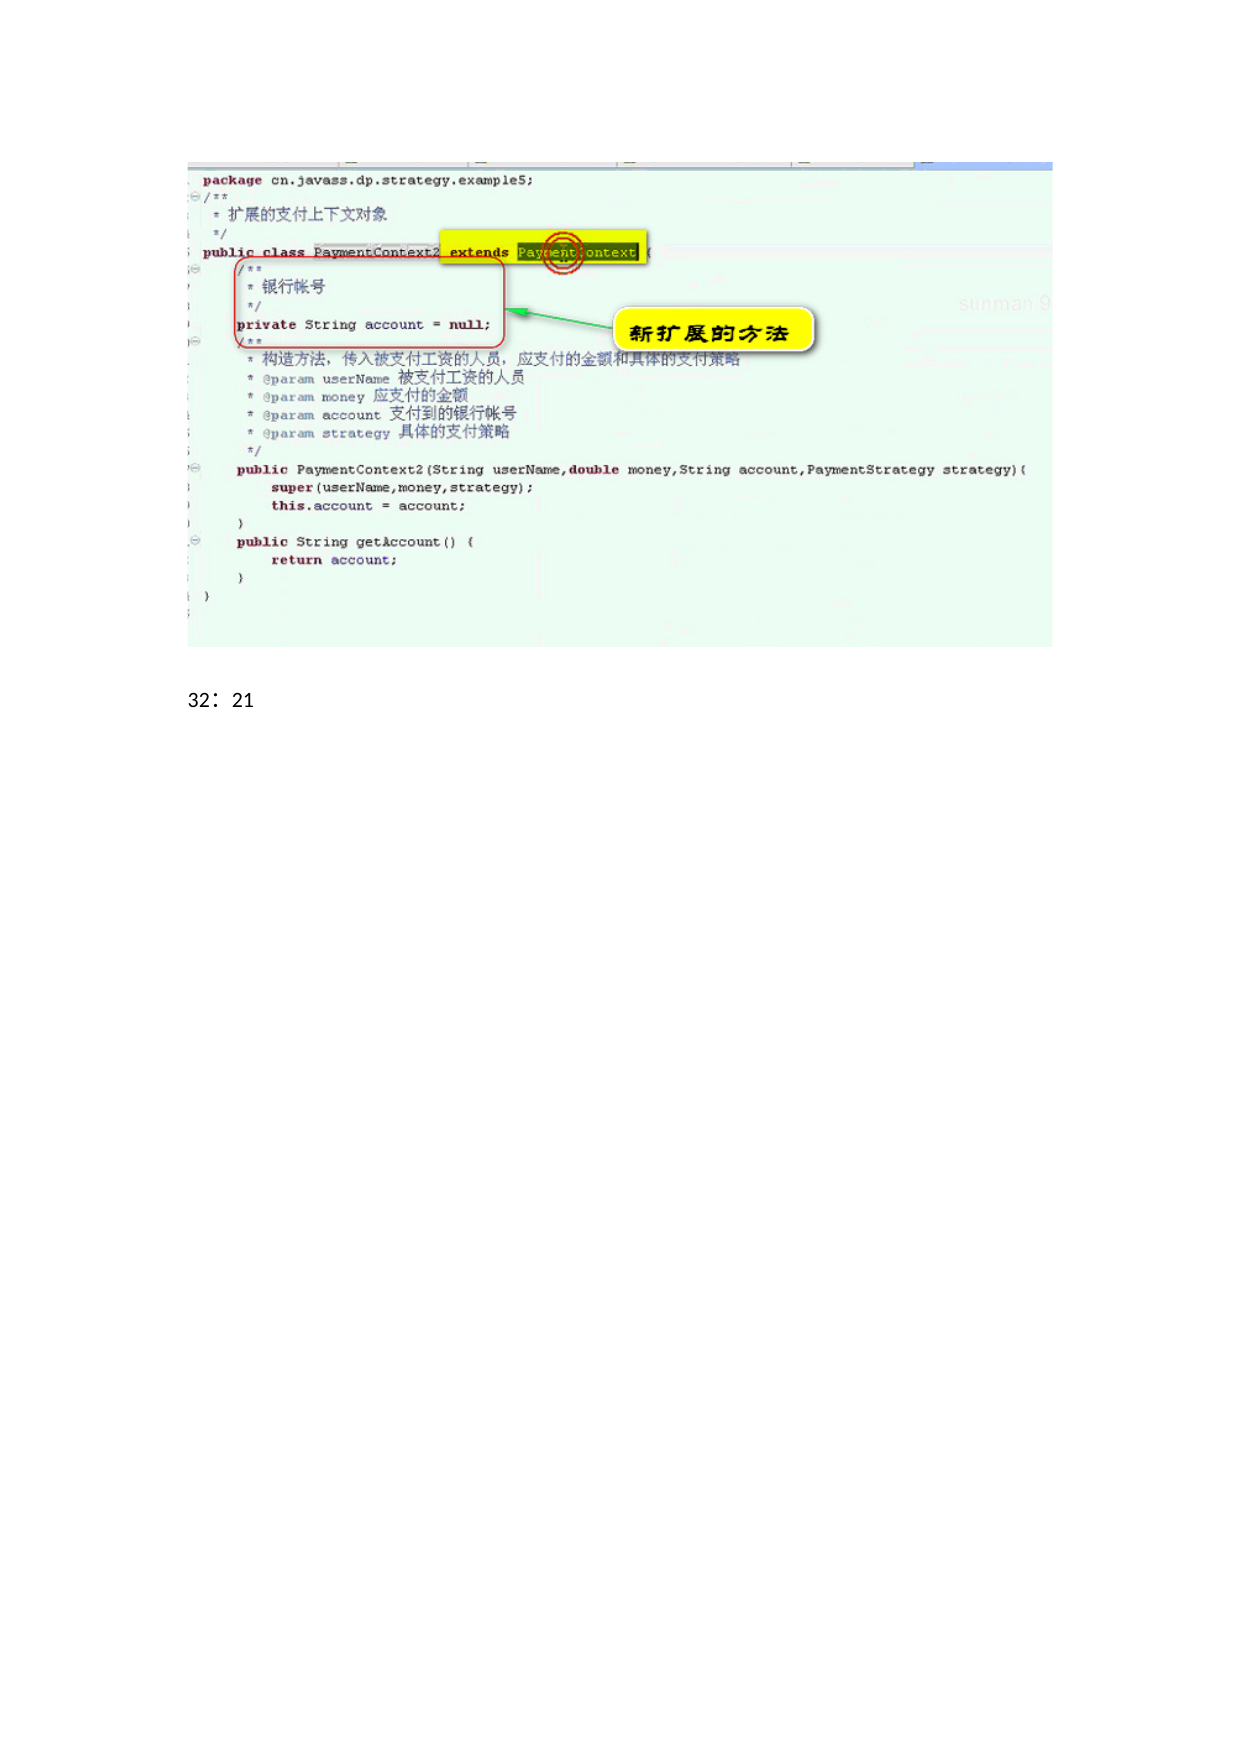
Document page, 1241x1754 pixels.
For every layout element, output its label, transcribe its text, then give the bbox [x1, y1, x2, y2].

text 32：21 [187, 682, 1053, 714]
picture [187, 162, 1053, 647]
